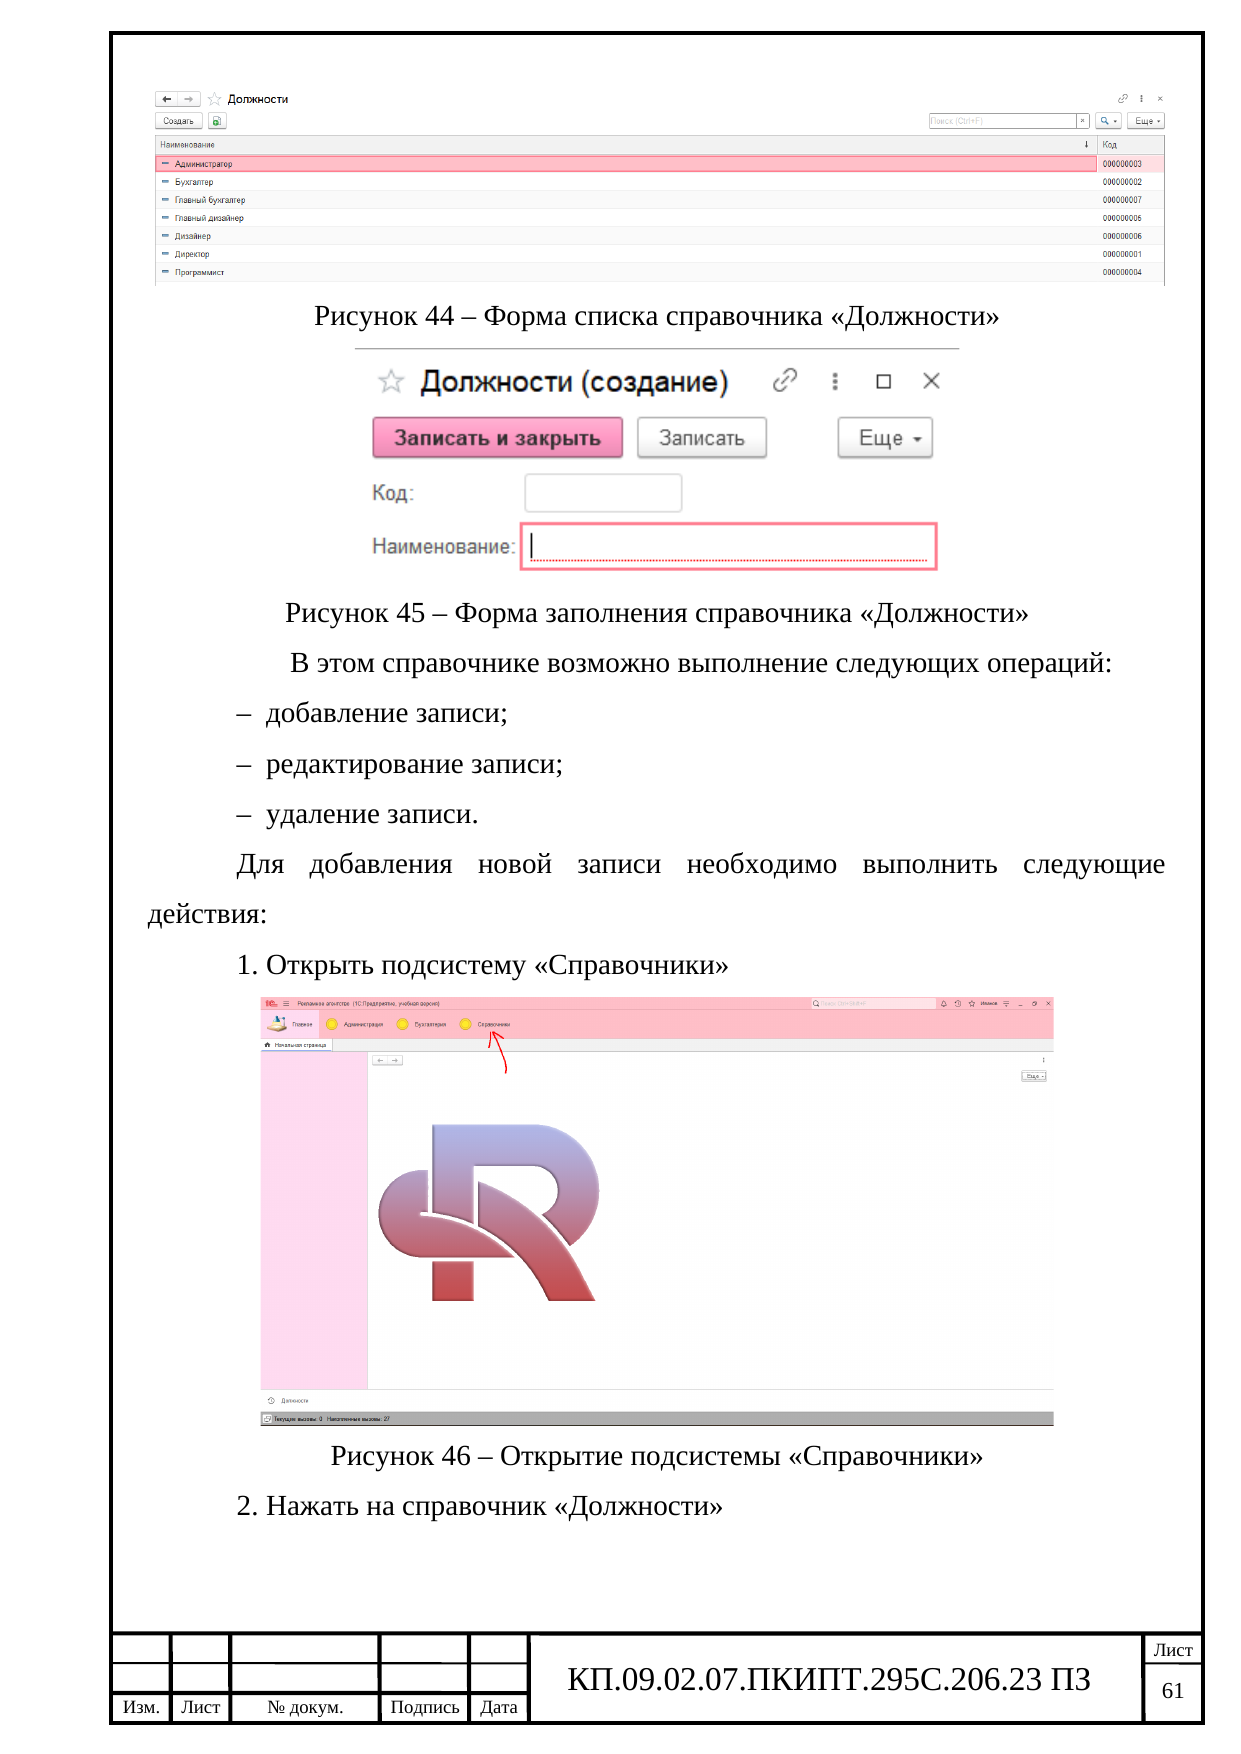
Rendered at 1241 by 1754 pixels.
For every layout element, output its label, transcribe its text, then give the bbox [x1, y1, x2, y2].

list Нажать на справочник «Должности» [148, 1488, 1167, 1522]
list добавление записи; [148, 695, 1167, 729]
list удаление записи. [148, 796, 1167, 829]
picture [354, 348, 960, 582]
list Открыть подсистему «Справочники» [148, 947, 1167, 981]
text Для добавления новой записи необходимо выполнить следующие действия: [148, 846, 1167, 930]
text Рисунок 44 – Форма списка справочника «Должности» [148, 298, 1167, 332]
text Рисунок 45 – Форма заполнения справочника «Должности» [148, 595, 1167, 628]
list редактирование записи; [148, 746, 1167, 779]
text Рисунок 46 – Открытие подсистемы «Справочники» [148, 1438, 1167, 1472]
picture [147, 88, 1167, 286]
picture [260, 997, 1054, 1426]
text В этом справочнике возможно выполнение следующих операций: [148, 645, 1167, 679]
